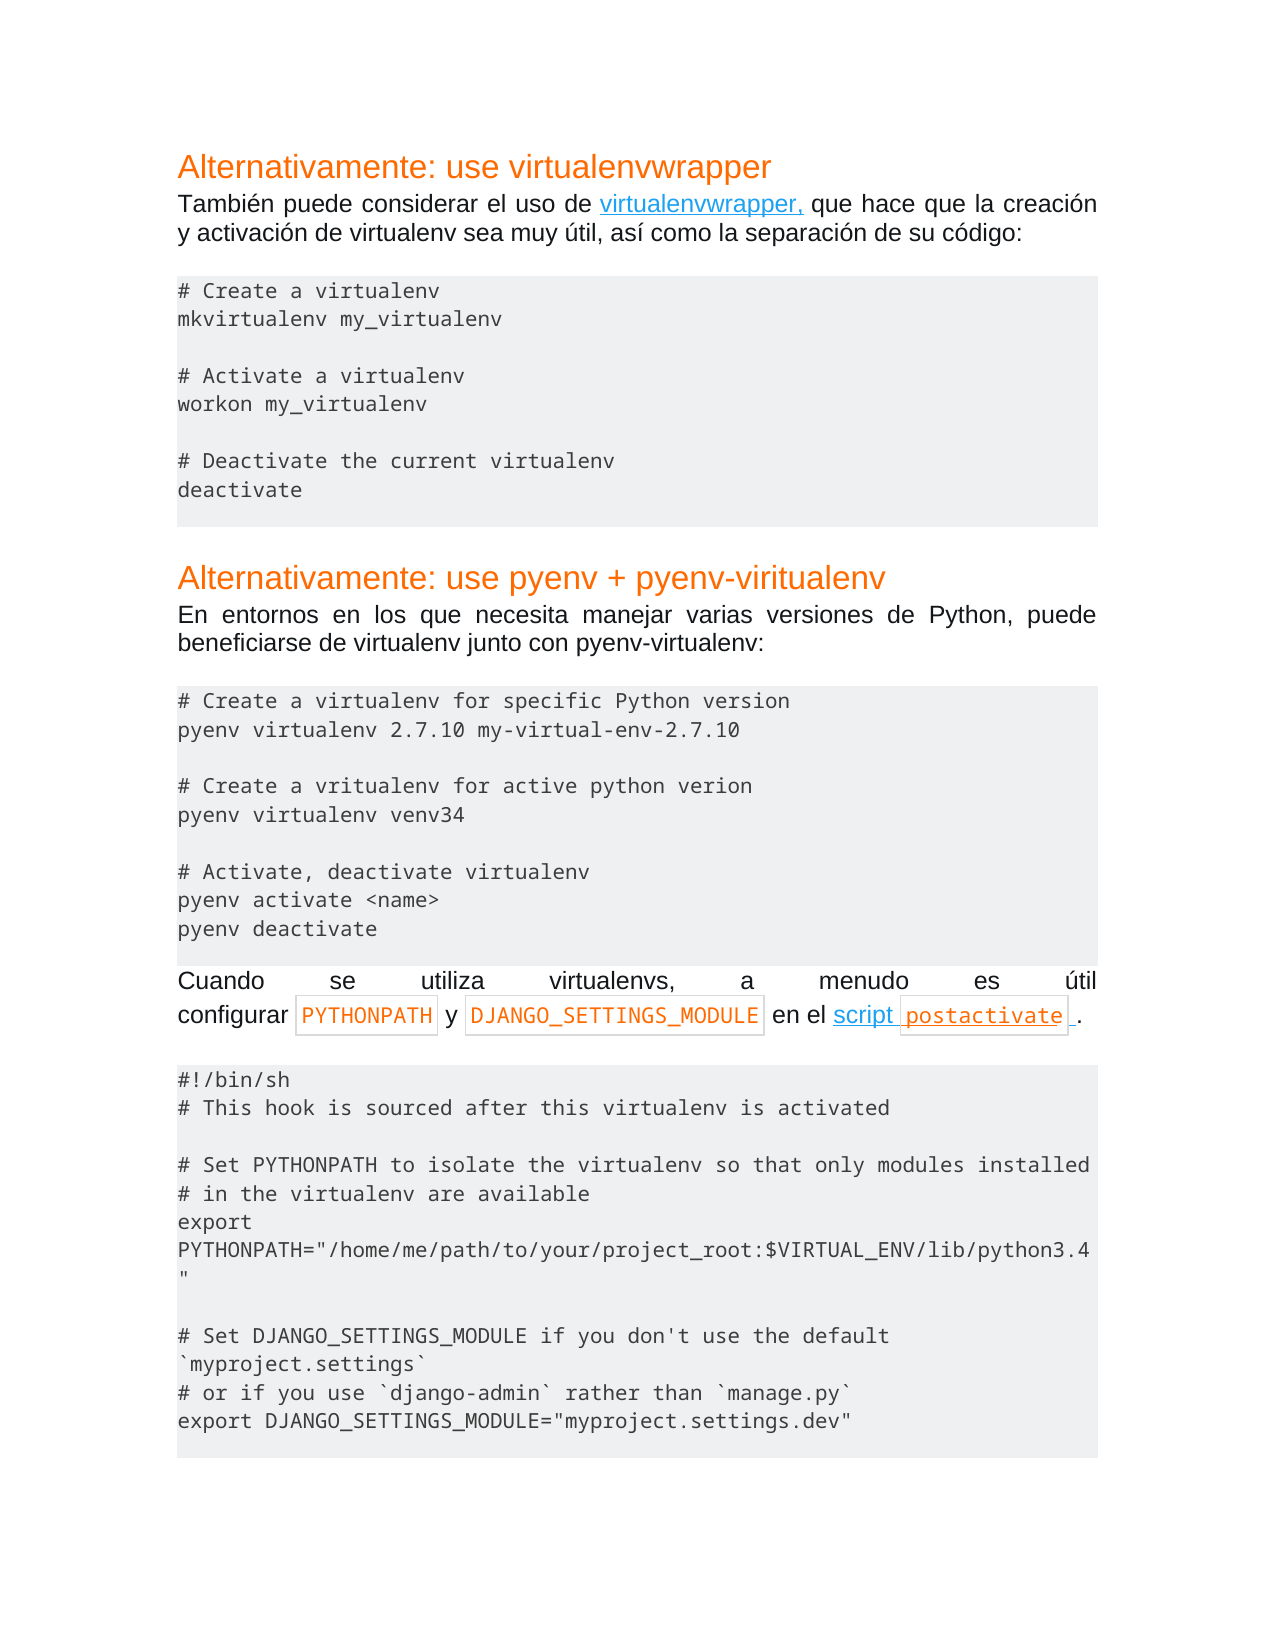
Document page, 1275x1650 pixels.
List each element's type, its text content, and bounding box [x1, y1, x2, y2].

text En entornos en los que necesita manejar varias versiones de Python, puede beneficiarse de virtualenv junto con pyenv-virtualenv: [177, 599, 1098, 657]
text pyenv activate <name> [177, 885, 1098, 914]
text # Set DJANGO_SETTINGS_MODULE if you don't use the default `myproject.settings` [177, 1321, 1098, 1378]
subtitle Alternativamente: use pyenv + pyenv-viritualenv [177, 558, 1098, 597]
text También puede considerar el uso de virtualenvwrapper, que hace que la creación y activación de virtualenv sea muy útil, así como la separación de su código: [177, 189, 1098, 247]
text # This hook is sourced after this virtualenv is activated [177, 1093, 1098, 1122]
text # or if you use `django-admin` rather than `manage.py` [177, 1378, 1098, 1406]
text # Create a virtualenv [177, 276, 1098, 304]
text deactivate [177, 475, 1098, 503]
text export PYTHONPATH="/home/me/path/to/your/project_root:$VIRTUAL_ENV/lib/python3.4" [177, 1207, 1098, 1292]
text pyenv deactivate [177, 914, 1098, 942]
text # Deactivate the current virtualenv [177, 446, 1098, 475]
text # Create a vritualenv for active python verion [177, 772, 1098, 800]
subtitle Alternativamente: use virtualenvwrapper [177, 148, 1098, 186]
text # in the virtualenv are available [177, 1179, 1098, 1207]
text #!/bin/sh [177, 1065, 1098, 1093]
text # Create a virtualenv for specific Python version [177, 686, 1098, 715]
text pyenv virtualenv venv34 [177, 800, 1098, 828]
text # Activate a virtualenv [177, 361, 1098, 389]
text Cuando se utiliza virtualenvs, a menudo es útil configurar PYTHONPATH y DJANGO_SETTINGS_MODULE en el script postactivate . [177, 966, 1098, 1036]
text mkvirtualenv my_virtualenv [177, 304, 1098, 333]
text # Set PYTHONPATH to isolate the virtualenv so that only modules installed [177, 1150, 1098, 1179]
text export DJANGO_SETTINGS_MODULE="myproject.settings.dev" [177, 1406, 1098, 1435]
text workon my_virtualenv [177, 389, 1098, 418]
text pyenv virtualenv 2.7.10 my-virtual-env-2.7.10 [177, 715, 1098, 743]
text # Activate, deactivate virtualenv [177, 857, 1098, 885]
